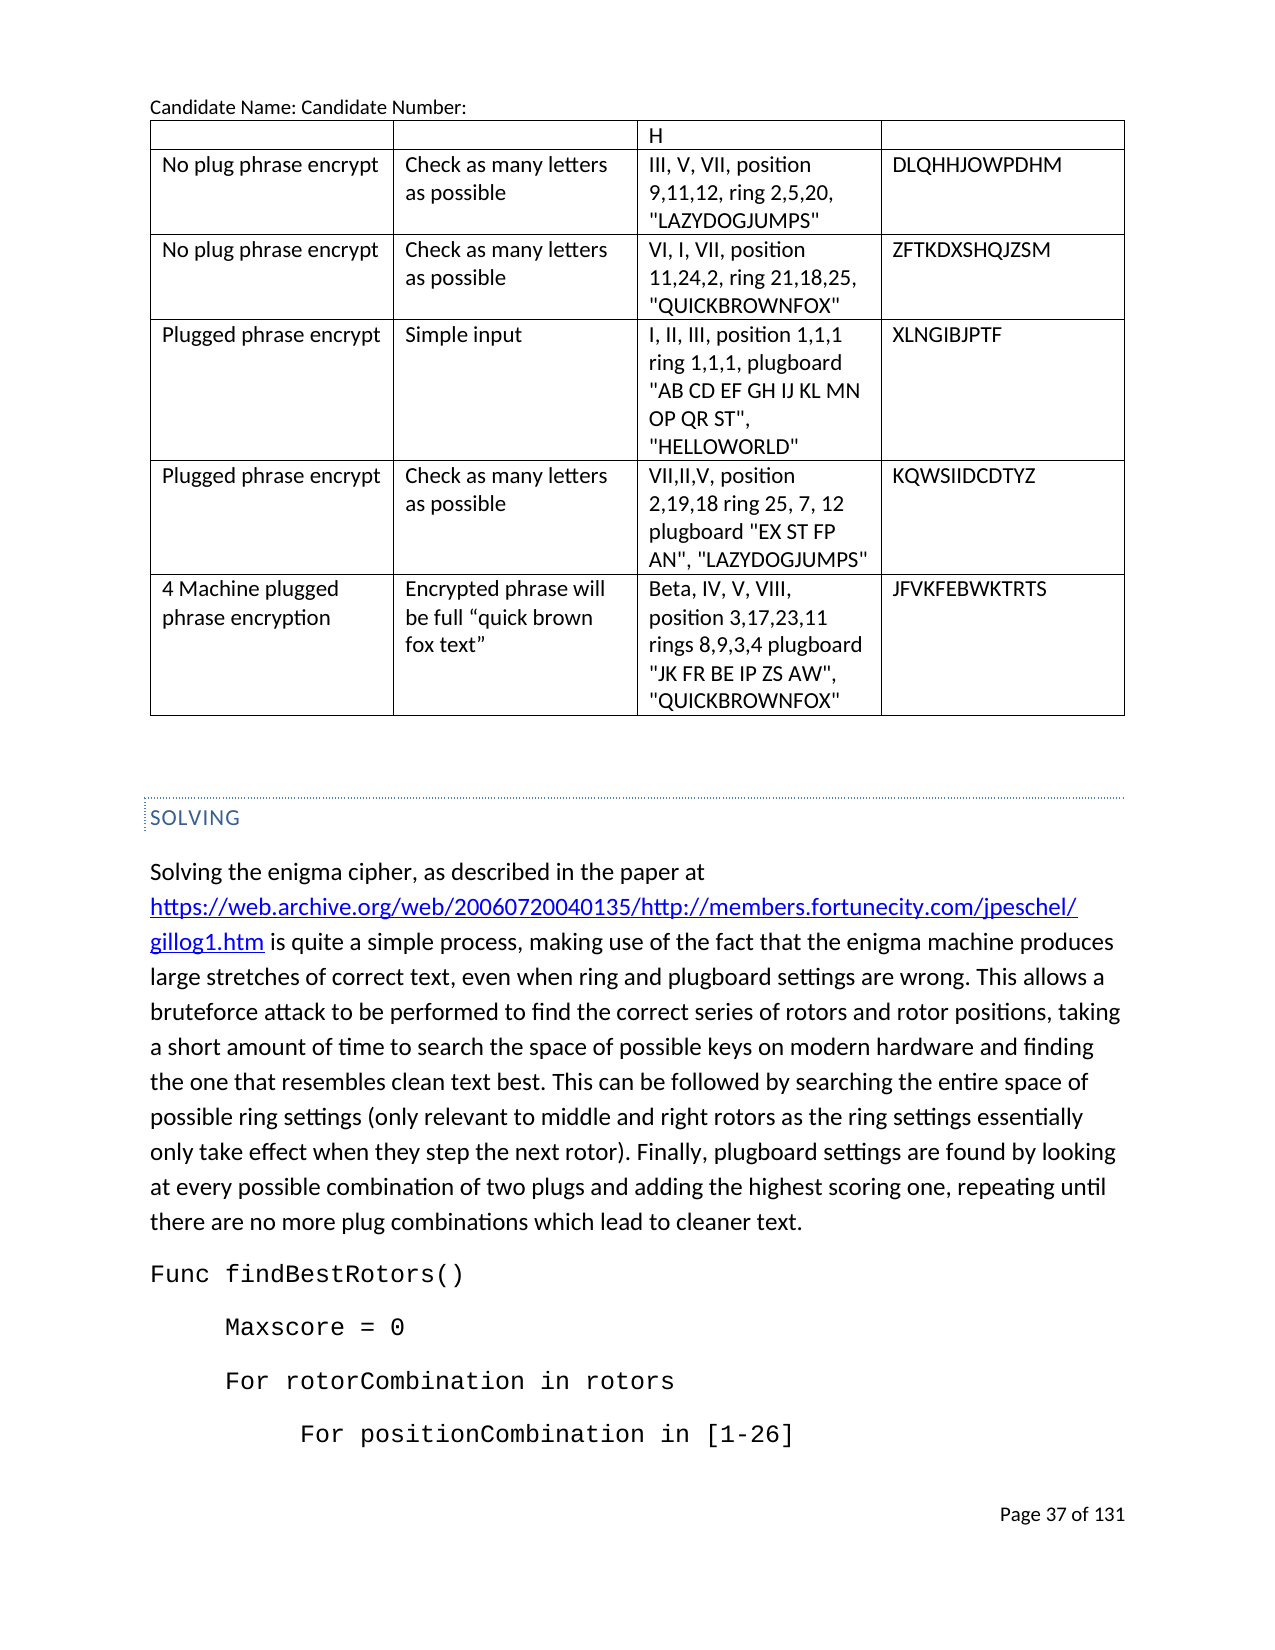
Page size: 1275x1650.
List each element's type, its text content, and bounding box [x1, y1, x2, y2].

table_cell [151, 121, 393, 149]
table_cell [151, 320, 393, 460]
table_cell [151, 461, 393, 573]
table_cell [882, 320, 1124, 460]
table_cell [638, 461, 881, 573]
text For rotorCombination in rotors [150, 1368, 1125, 1397]
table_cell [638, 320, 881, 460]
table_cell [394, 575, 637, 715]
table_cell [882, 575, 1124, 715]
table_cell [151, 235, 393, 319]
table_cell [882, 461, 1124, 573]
text Solving the enigma cipher, as described in the paper at https://web.archive.org/web/20060720040135/http://members.fortunecity.com/jpeschel/gillog1.htm is quite a simple process, making use of the fact that the enigma machine produces large stretches of correct text, even when ring and plugboard settings are wrong. This allows a bruteforce attack to be performed to find the correct series of rotors and rotor positions, taking a short amount of time to search the space of possible keys on modern hardware and finding the one that resembles clean text best. This can be followed by searching the entire space of possible ring settings (only relevant to middle and right rotors as the ring settings essentially only take effect when they step the next rotor). Finally, plugboard settings are found by looking at every possible combination of two plugs and adding the highest scoring one, repeating until there are no more plug combinations which lead to cleaner text. [150, 856, 1125, 1236]
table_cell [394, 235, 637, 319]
subtitle Solving [144, 797, 1125, 831]
text Maxscore = 0 [150, 1315, 1125, 1343]
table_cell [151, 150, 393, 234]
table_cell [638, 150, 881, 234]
text For positionCombination in [1-26] [150, 1422, 1125, 1450]
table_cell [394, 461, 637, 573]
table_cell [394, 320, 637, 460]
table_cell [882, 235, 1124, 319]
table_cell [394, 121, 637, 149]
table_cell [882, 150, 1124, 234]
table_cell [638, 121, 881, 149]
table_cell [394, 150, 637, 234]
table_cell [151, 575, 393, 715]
text Func findBestRotors() [150, 1262, 1125, 1290]
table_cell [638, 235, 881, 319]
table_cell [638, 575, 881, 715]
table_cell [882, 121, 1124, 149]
